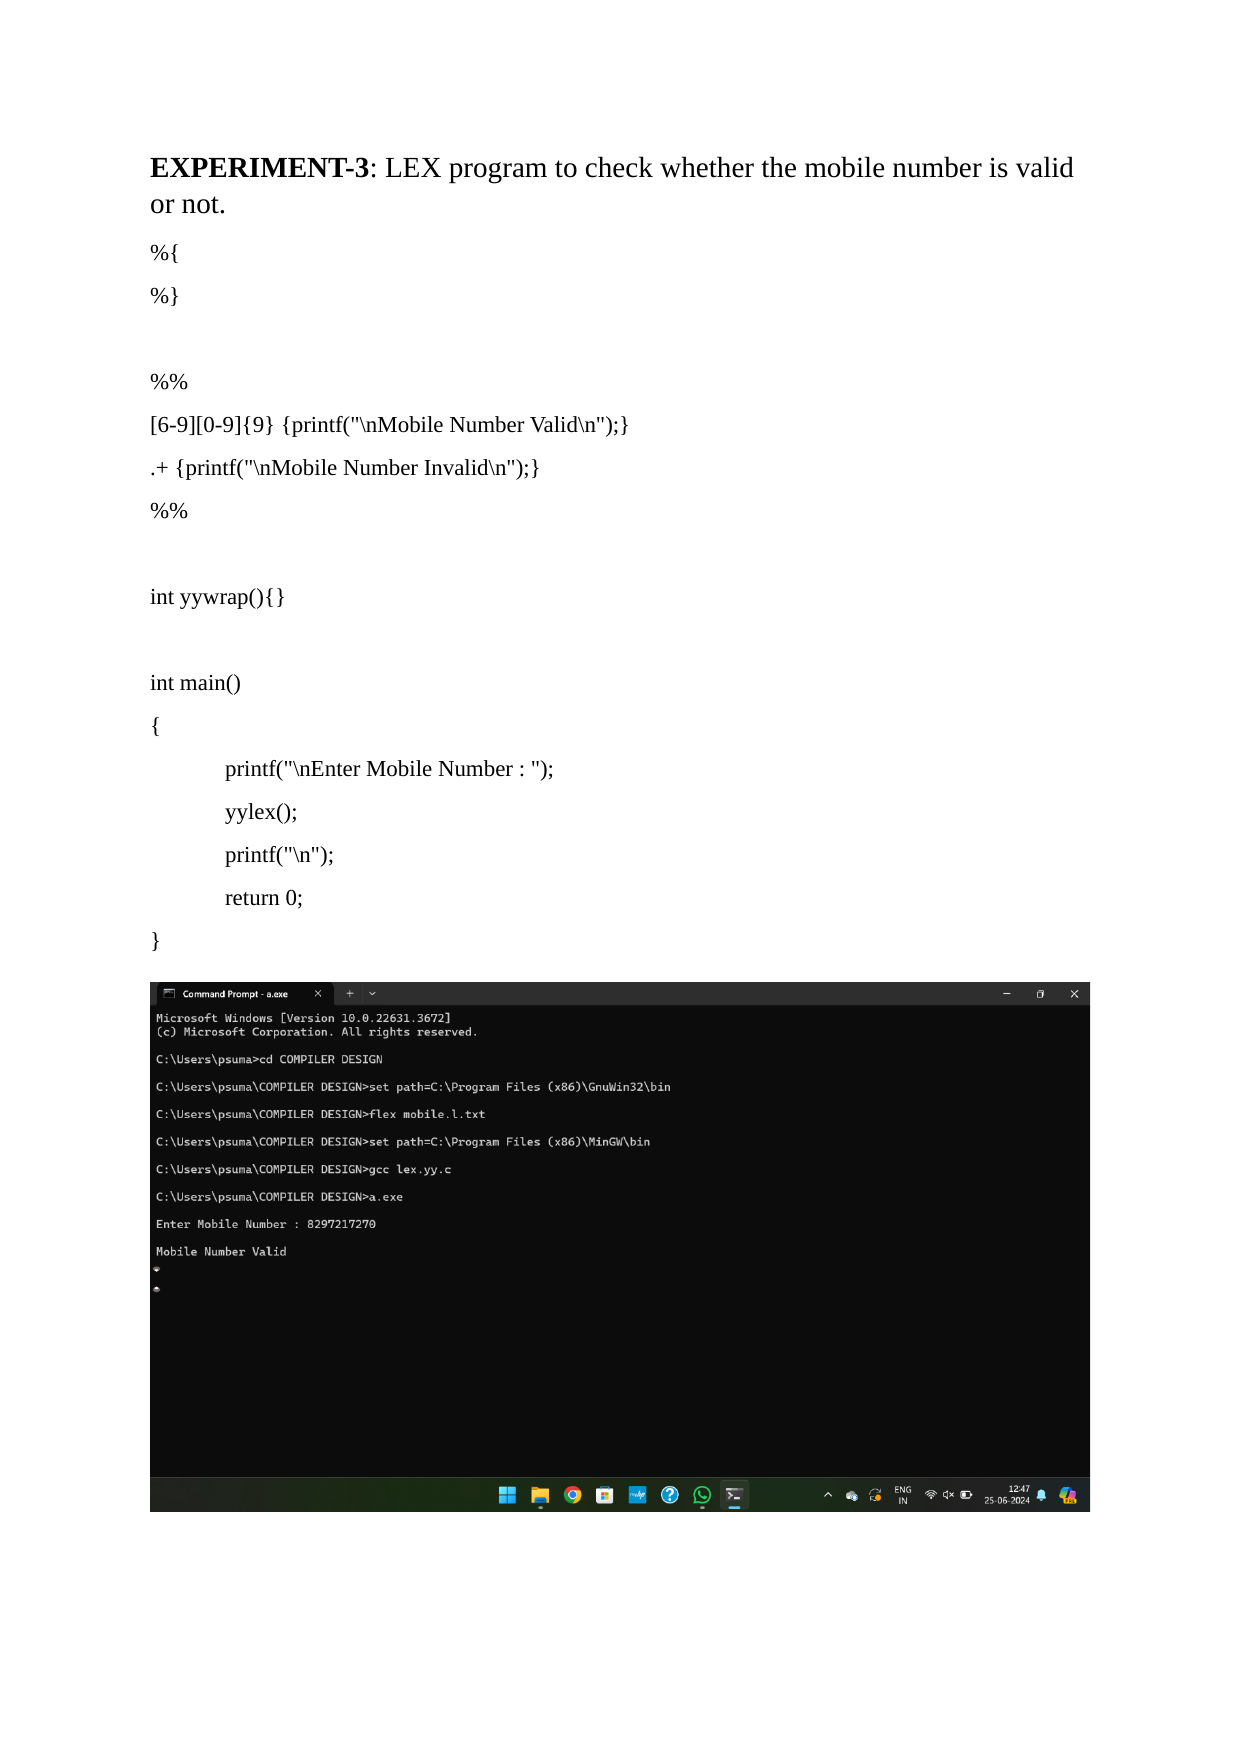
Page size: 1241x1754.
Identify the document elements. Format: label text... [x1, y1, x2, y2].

text return 0; [150, 884, 1090, 911]
text { [150, 712, 1090, 738]
text [6-9][0-9]{9} {printf("\nMobile Number Valid\n");} [150, 411, 1090, 437]
text %% [150, 368, 1090, 394]
text } [150, 927, 1090, 954]
text int main() [150, 669, 1090, 696]
text EXPERIMENT-3: LEX program to check whether the mobile number is valid or not. [150, 150, 1090, 220]
picture [150, 982, 1091, 1512]
text %} [150, 282, 1090, 308]
text .+ {printf("\nMobile Number Invalid\n");} [150, 454, 1090, 480]
text printf("\nEnter Mobile Number : "); [150, 755, 1090, 782]
text %% [150, 497, 1090, 523]
text int yywrap(){} [150, 583, 1090, 609]
text printf("\n"); [150, 841, 1090, 868]
text %{ [150, 239, 1090, 265]
text yylex(); [150, 798, 1090, 824]
